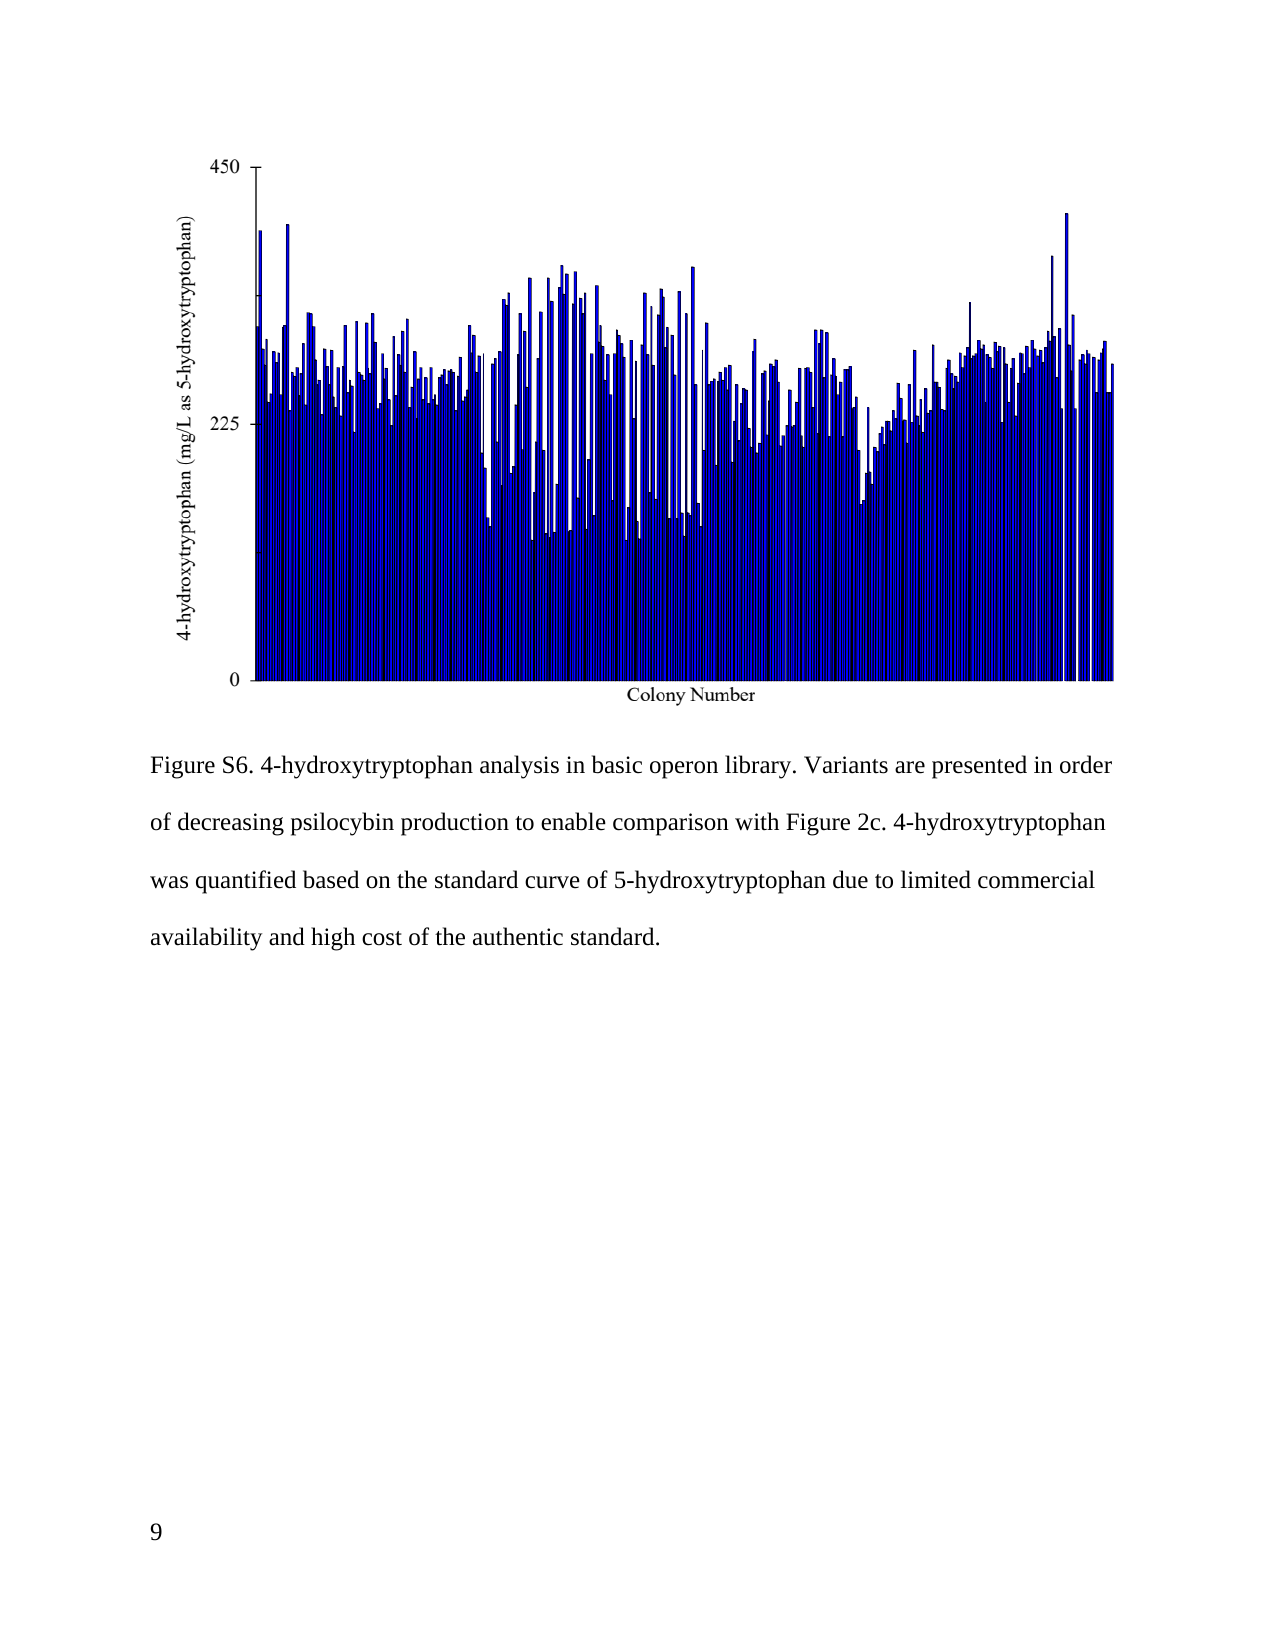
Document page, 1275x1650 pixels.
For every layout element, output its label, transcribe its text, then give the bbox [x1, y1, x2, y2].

text Figure S6. 4-hydroxytryptophan analysis in basic operon library. Variants are presented in order of decreasing psilocybin production to enable comparison with Figure 2c. 4-hydroxytryptophan was quantified based on the standard curve of 5-hydroxytryptophan due to limited commercial availability and high cost of the authentic standard. [150, 750, 1125, 951]
